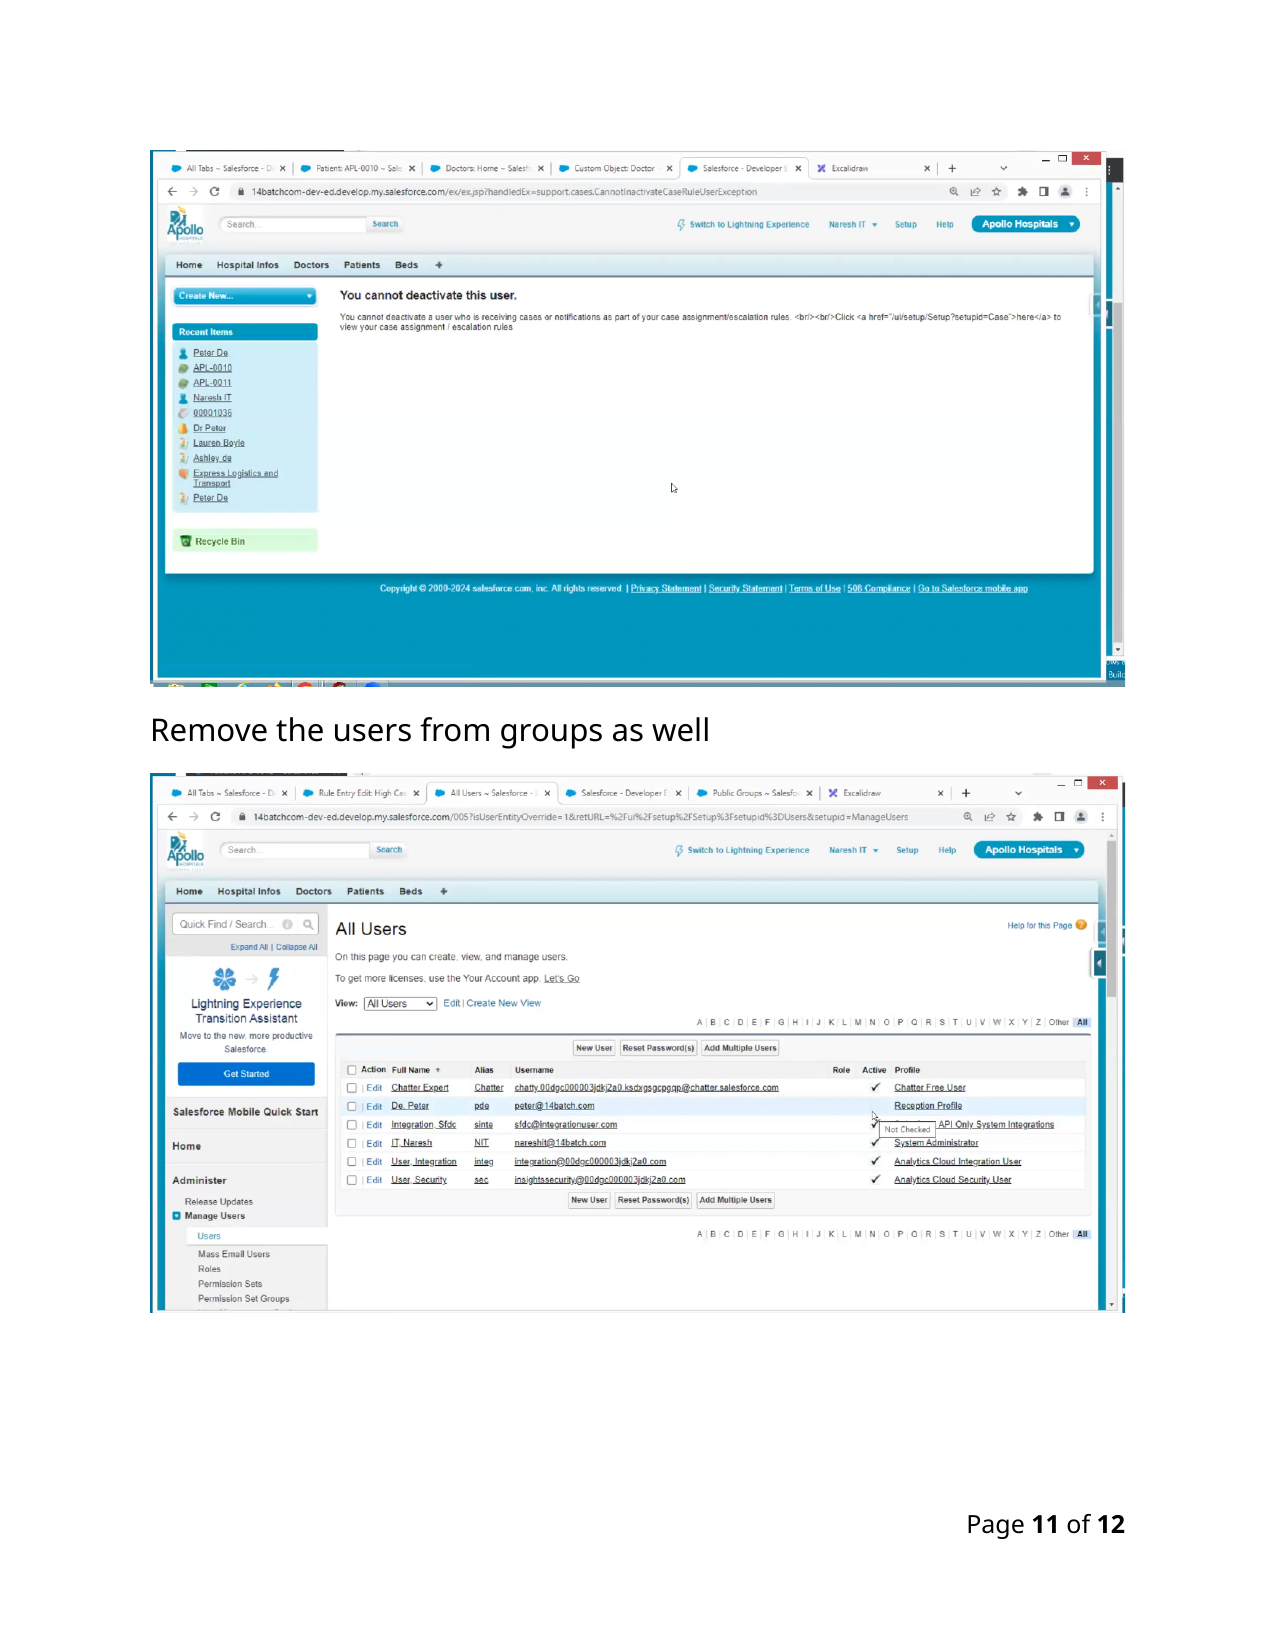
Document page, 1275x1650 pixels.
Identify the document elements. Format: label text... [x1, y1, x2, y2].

text Remove the users from groups as well [150, 708, 1125, 751]
picture [153, 773, 1125, 1313]
picture [1110, 672, 1125, 677]
picture [150, 150, 1125, 687]
